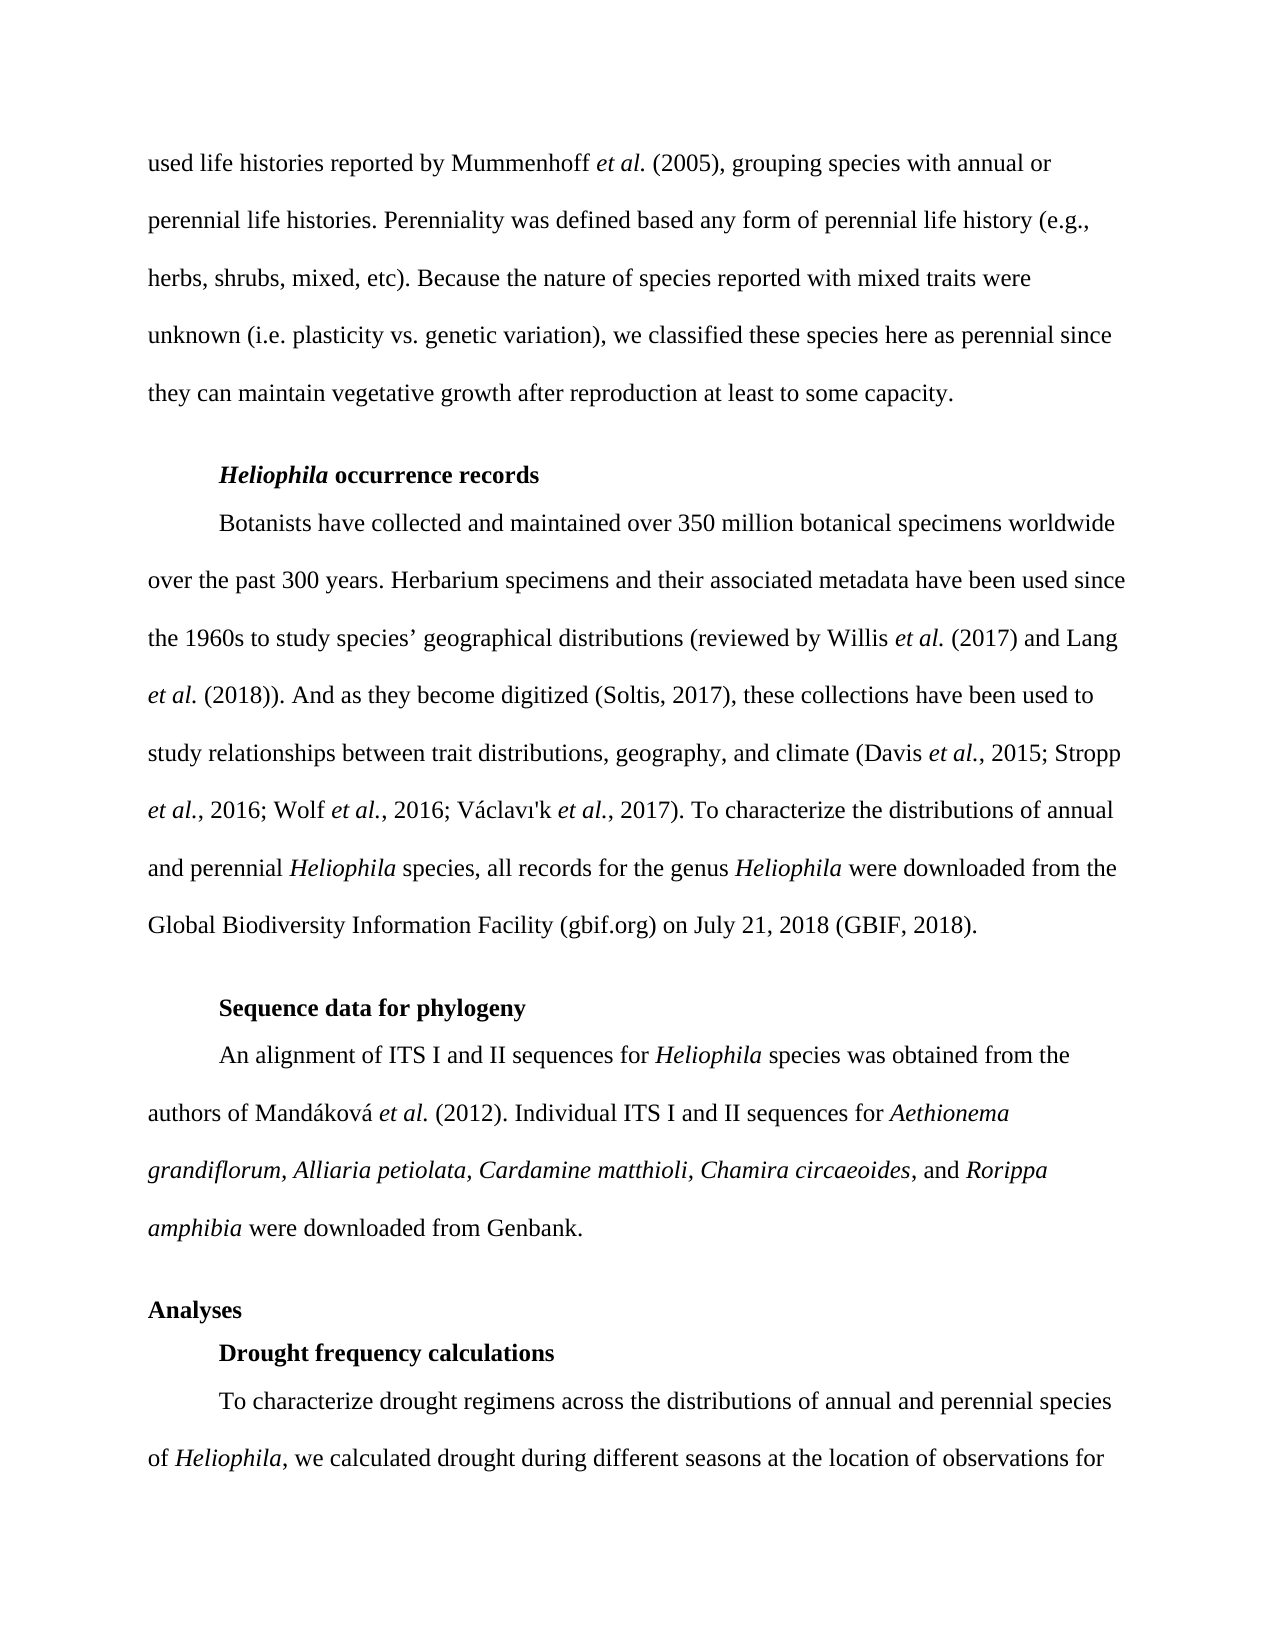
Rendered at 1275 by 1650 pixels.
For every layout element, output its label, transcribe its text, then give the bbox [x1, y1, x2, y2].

subtitle Drought frequency calculations [148, 1338, 1127, 1367]
text Botanists have collected and maintained over 350 million botanical specimens worldwide over the past 300 years. Herbarium specimens and their associated metadata have been used since the 1960s to study species’ geographical distributions (reviewed by Willis et al. (2017) and Lang et al. (2018)). And as they become digitized (Soltis, 2017), these collections have been used to study relationships between trait distributions, geography, and climate (Davis et al., 2015; Stropp et al., 2016; Wolf et al., 2016; Václavı'k et al., 2017). To characterize the distributions of annual and perennial Heliophila species, all records for the genus Heliophila were downloaded from the Global Biodiversity Information Facility (gbif.org) on July 21, 2018 (GBIF, 2018). [148, 508, 1127, 939]
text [148, 148, 1127, 406]
subtitle Heliophila occurrence records [148, 460, 1127, 489]
text An alignment of ITS I and II sequences for Heliophila species was obtained from the authors of Mandáková et al. (2012). Individual ITS I and II sequences for Aethionema grandiflorum, Alliaria petiolata, Cardamine matthioli, Chamira circaeoides, and Rorippa amphibia were downloaded from Genbank. [148, 1040, 1127, 1241]
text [148, 1386, 1127, 1472]
subtitle Analyses [148, 1295, 1127, 1324]
subtitle Sequence data for phylogeny [148, 993, 1127, 1021]
